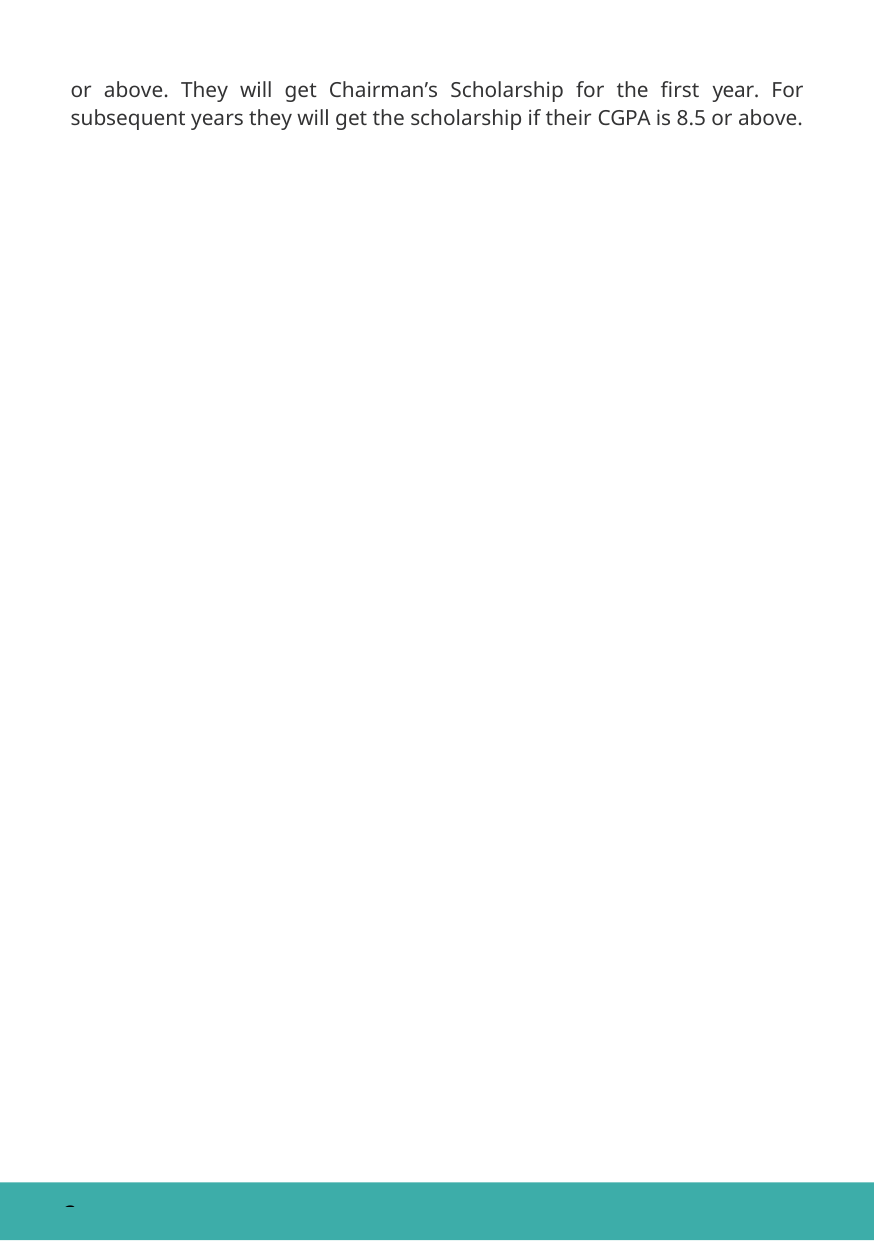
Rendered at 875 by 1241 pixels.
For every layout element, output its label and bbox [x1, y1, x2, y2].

text [70, 75, 803, 132]
